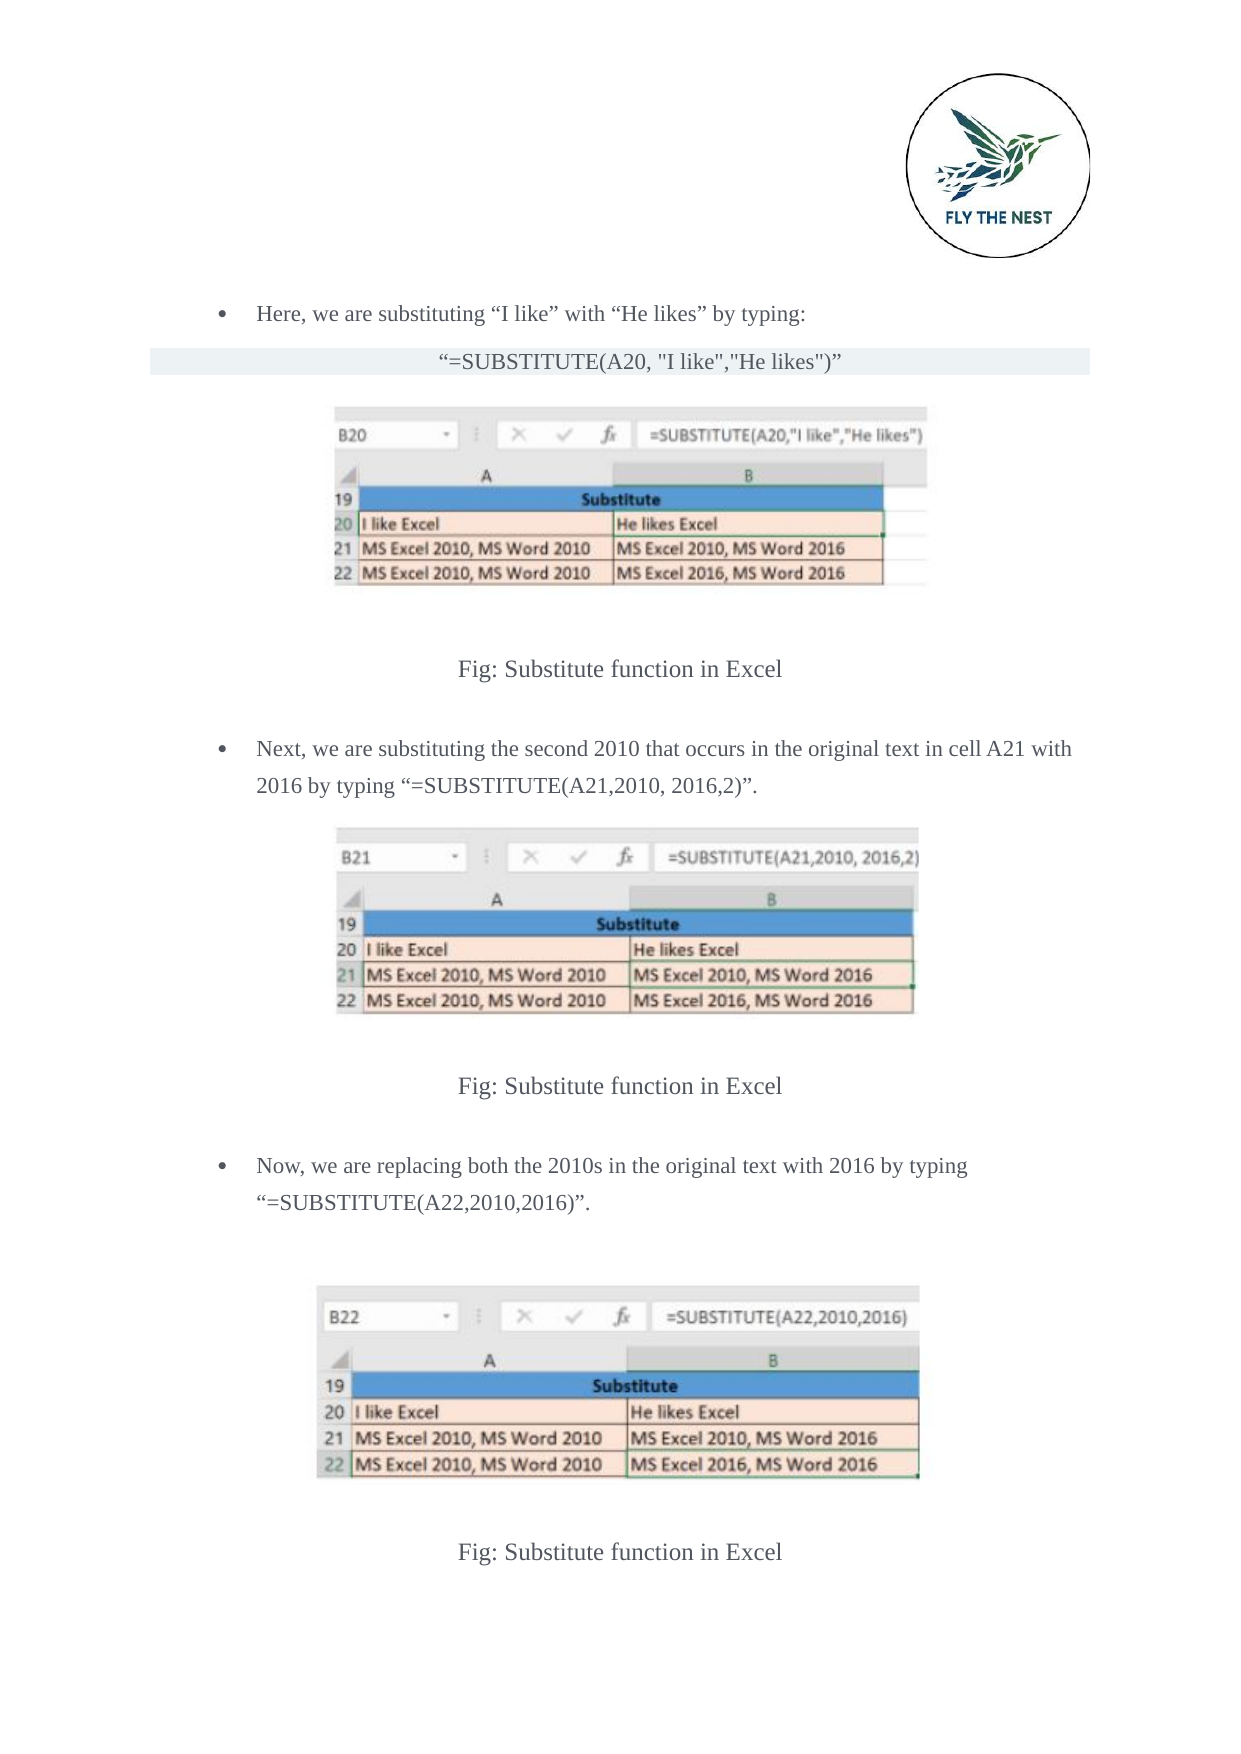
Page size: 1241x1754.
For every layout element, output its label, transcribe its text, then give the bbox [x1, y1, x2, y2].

text Fig: Substitute function in Excel [150, 642, 1090, 683]
picture [313, 393, 940, 597]
list Here, we are substituting “I like” with “He likes” by typing: [219, 289, 1090, 327]
list Next, we are substituting the second 2010 that occurs in the original text in cell A21 with 2016 by typing “=SUBSTITUTE(A21,2010, 2016,2)”. [219, 724, 1090, 799]
picture [321, 820, 919, 1019]
text “=SUBSTITUTE(A20, "I like","He likes")” [150, 348, 1090, 375]
text Fig: Substitute function in Excel [150, 1525, 1090, 1566]
list Now, we are replacing both the 2010s in the original text with 2016 by typing “=SUBSTITUTE(A22,2010,2016)”. [219, 1141, 1090, 1216]
picture [905, 73, 1091, 258]
text Fig: Substitute function in Excel [150, 1059, 1090, 1100]
picture [307, 1278, 934, 1485]
